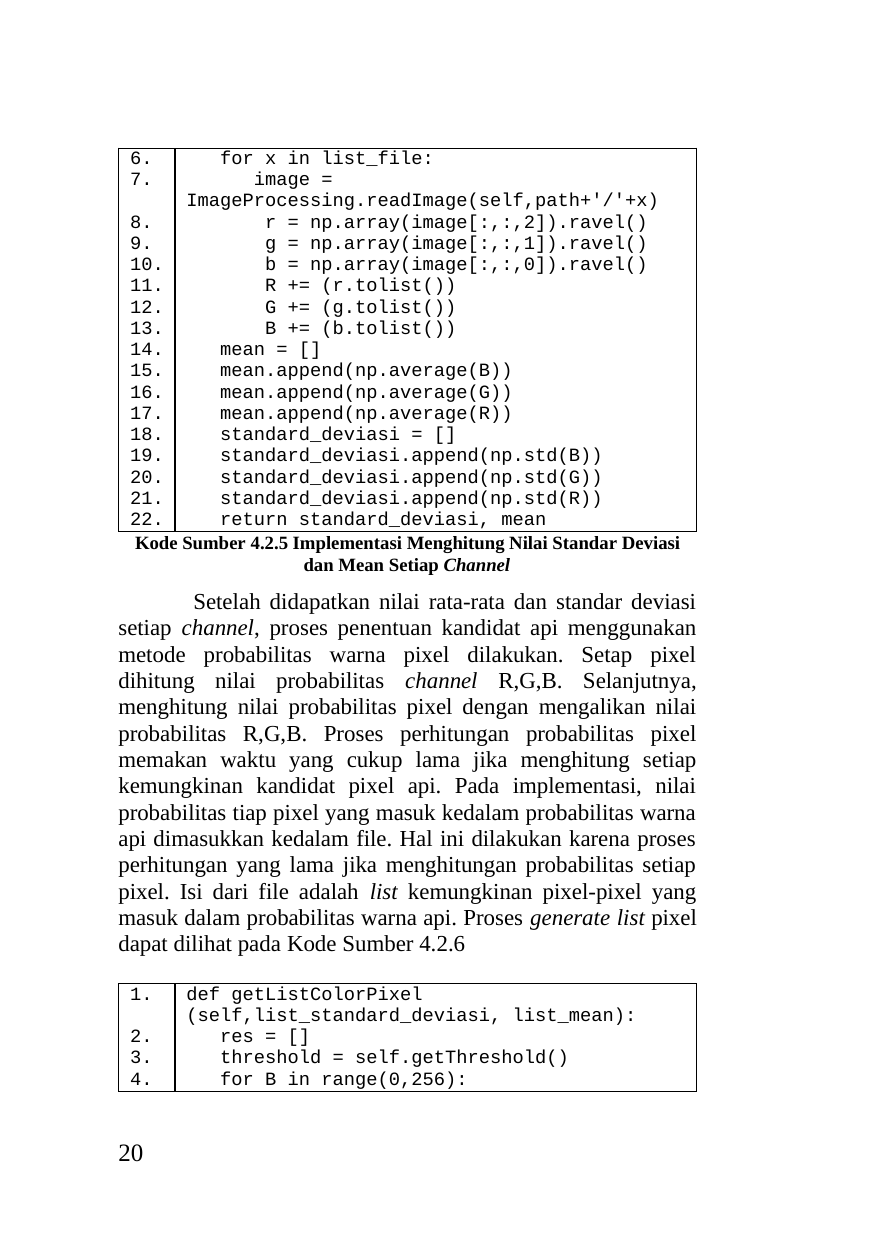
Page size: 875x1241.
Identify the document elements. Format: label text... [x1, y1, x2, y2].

table_header 1. 2. 3. 4. 5. 6. 7. 8. 9. 10. 11. 12. 13. 14. 15. 16. 17. 18. 19. 20. 21. 22. [119, 149, 174, 531]
text Setelah didapatkan nilai rata-rata dan standar deviasi setiap channel, proses penentuan kandidat api menggunakan metode probabilitas warna pixel dilakukan. Setap pixel dihitung nilai probabilitas channel R,G,B. Selanjutnya, menghitung nilai probabilitas pixel dengan mengalikan nilai probabilitas R,G,B. Proses perhitungan probabilitas pixel memakan waktu yang cukup lama jika menghitung setiap kemungkinan kandidat pixel api. Pada implementasi, nilai probabilitas tiap pixel yang masuk kedalam probabilitas warna api dimasukkan kedalam file. Hal ini dilakukan karena proses perhitungan yang lama jika menghitungan probabilitas setiap pixel. Isi dari file adalah list kemungkinan pixel-pixel yang masuk dalam probabilitas warna api. Proses generate list pixel dapat dilihat pada Kode Sumber 4.2.6 [118, 588, 697, 957]
table_header 1. 2. 3. 4. 5. 6. 7. 8. 9. 10. [119, 984, 174, 1091]
text Kode Sumber 4.2.5 Implementasi Menghitung Nilai Standar Deviasi dan Mean Setiap Channel [118, 532, 697, 575]
